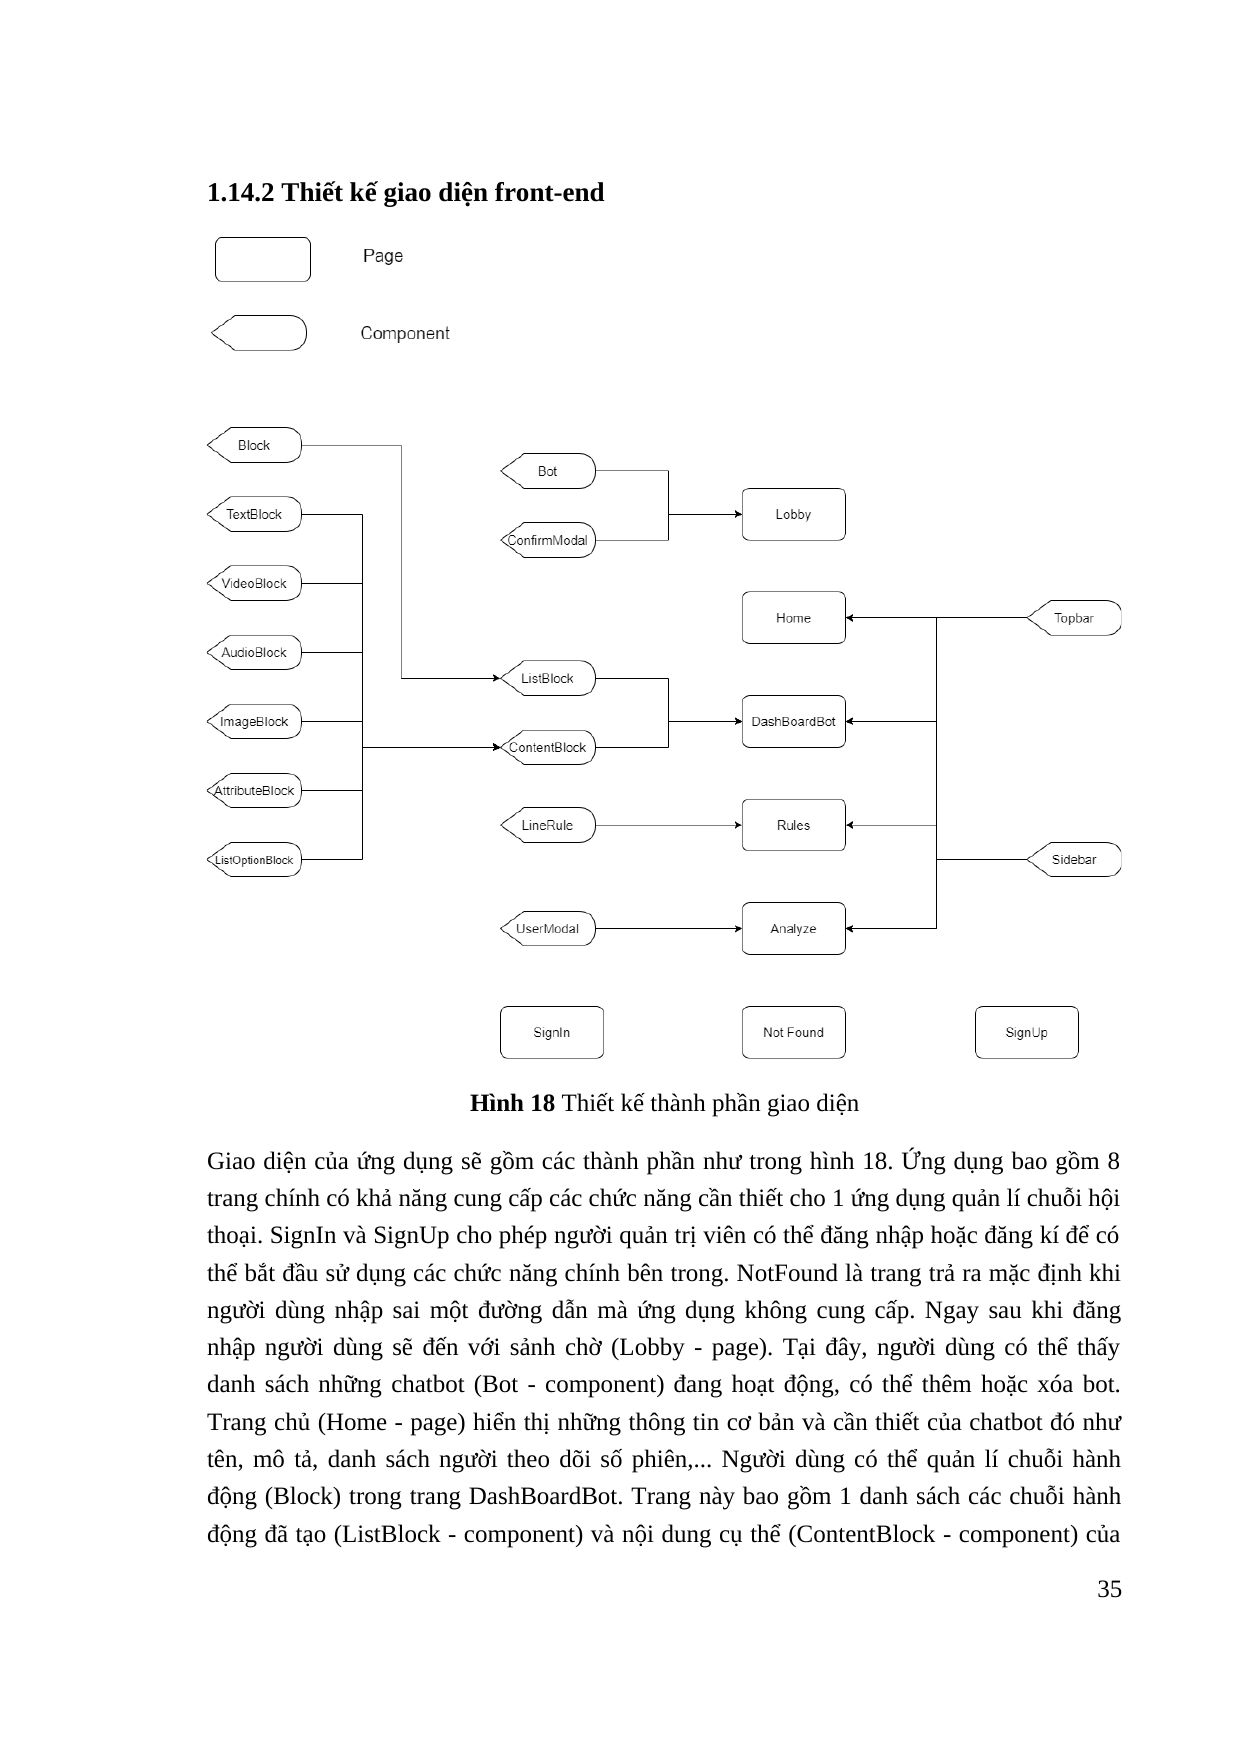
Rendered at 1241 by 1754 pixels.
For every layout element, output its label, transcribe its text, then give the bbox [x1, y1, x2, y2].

text Hình 18 Thiết kế thành phần giao diện [207, 1088, 1122, 1116]
picture [206, 237, 1122, 1059]
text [207, 1146, 1122, 1547]
subtitle Thiết kế giao diện front-end [207, 176, 1122, 207]
